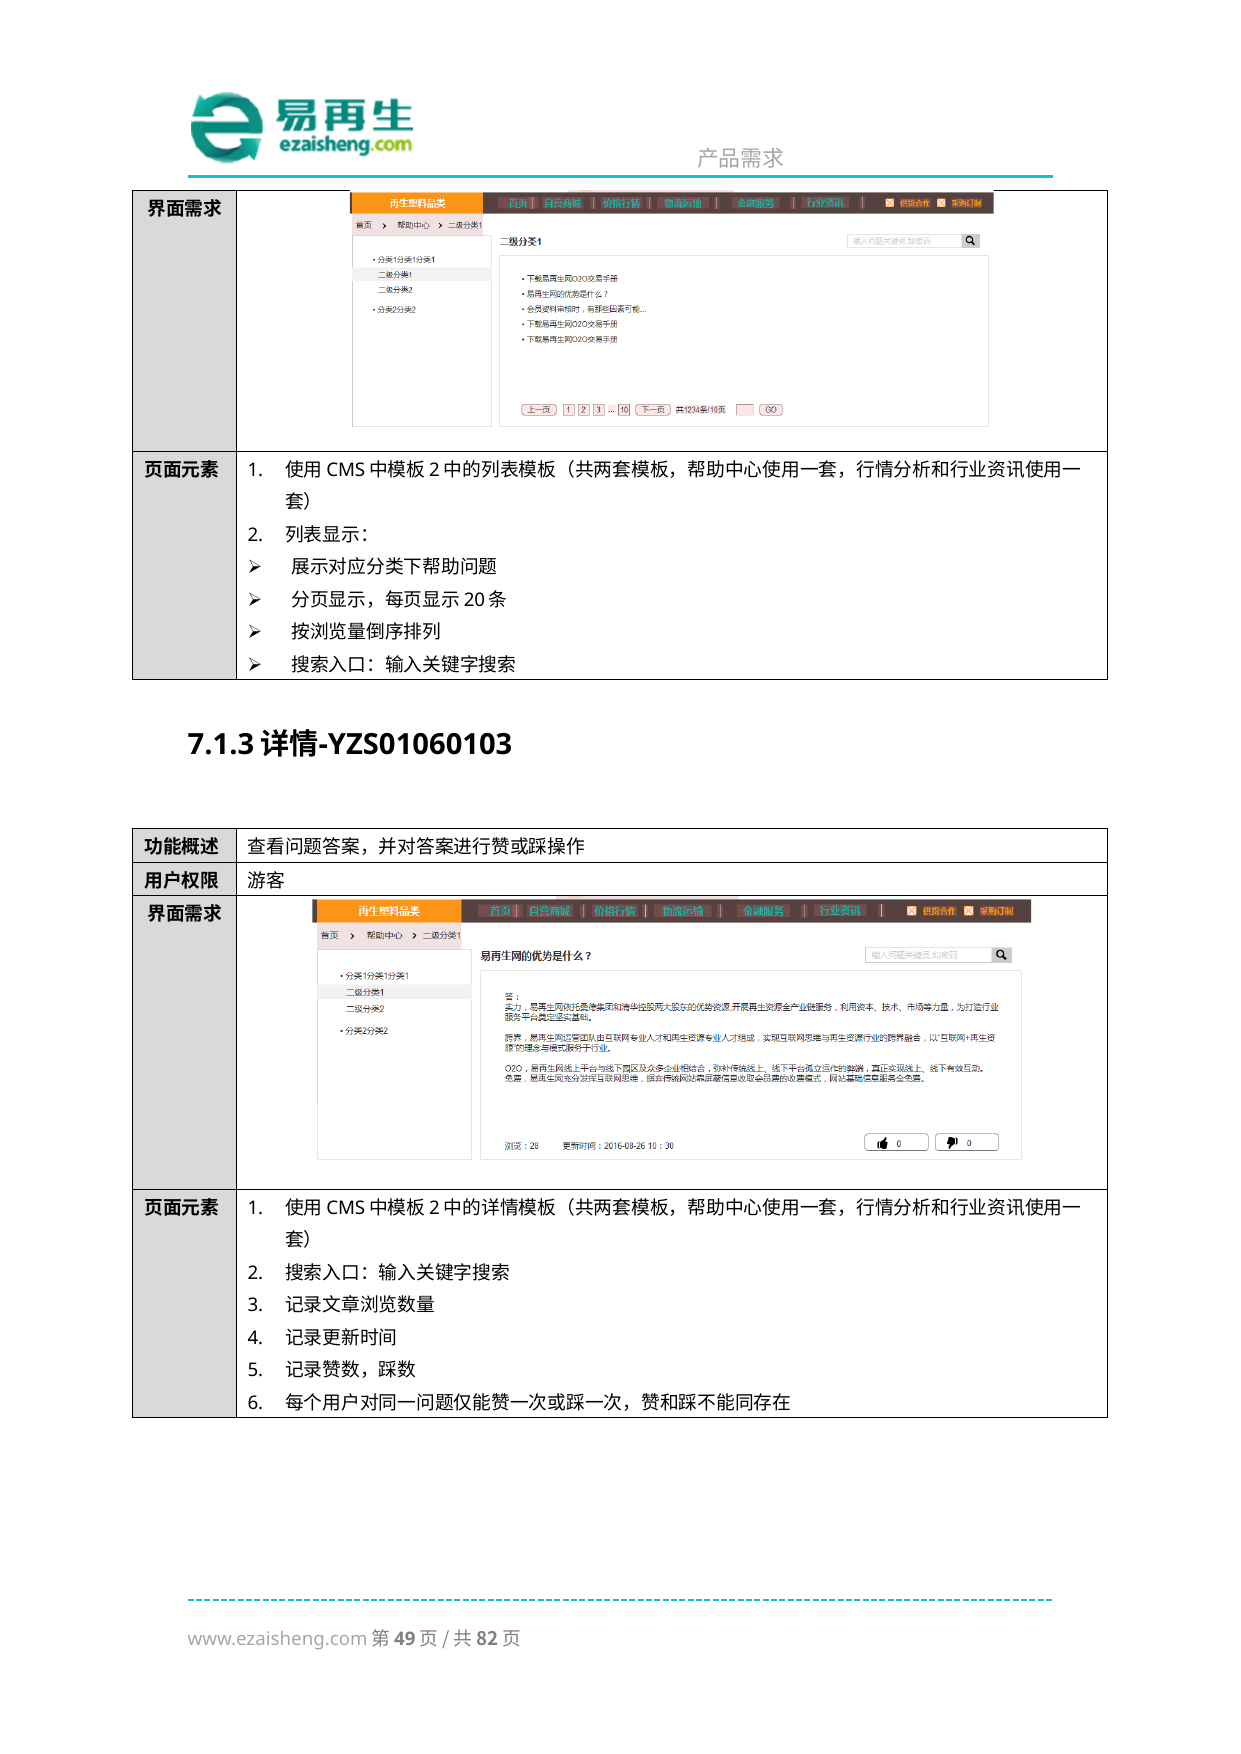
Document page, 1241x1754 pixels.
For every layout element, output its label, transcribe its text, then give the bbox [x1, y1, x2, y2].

picture [312, 896, 1032, 1167]
table_cell 页面元素 [133, 1190, 236, 1417]
table_cell [237, 896, 1107, 1189]
subtitle 7.1.3详情-YZS01060103 [187, 709, 1053, 774]
table_cell 使用CMS中模板2中的列表模板（共两套模板，帮助中心使用一套，行情分析和行业资讯使用一套） 列表显示： 展示对应分类下帮助问题 分页显示，每页显示20条 按浏览量倒序排列 搜索入口：输入关键字搜索 [237, 452, 1107, 679]
table_cell 界面需求 [133, 896, 236, 1189]
table_cell 使用CMS中模板2中的详情模板（共两套模板，帮助中心使用一套，行情分析和行业资讯使用一套） 搜索入口：输入关键字搜索 记录文章浏览数量 记录更新时间 记录赞数，踩数 每个用户对同一问题仅能赞一次或踩一次，赞和踩不能同存在 [237, 1190, 1107, 1417]
picture [187, 88, 418, 167]
table_cell 页面元素 [133, 452, 236, 679]
table_header 查看问题答案，并对答案进行赞或踩操作 [237, 829, 1107, 862]
table_header 功能概述 [133, 829, 236, 862]
table_cell 游客 [237, 863, 1107, 895]
table_cell [237, 191, 1107, 451]
table_cell 界面需求 [133, 191, 236, 451]
picture [349, 190, 994, 432]
table_cell 用户权限 [133, 863, 236, 895]
